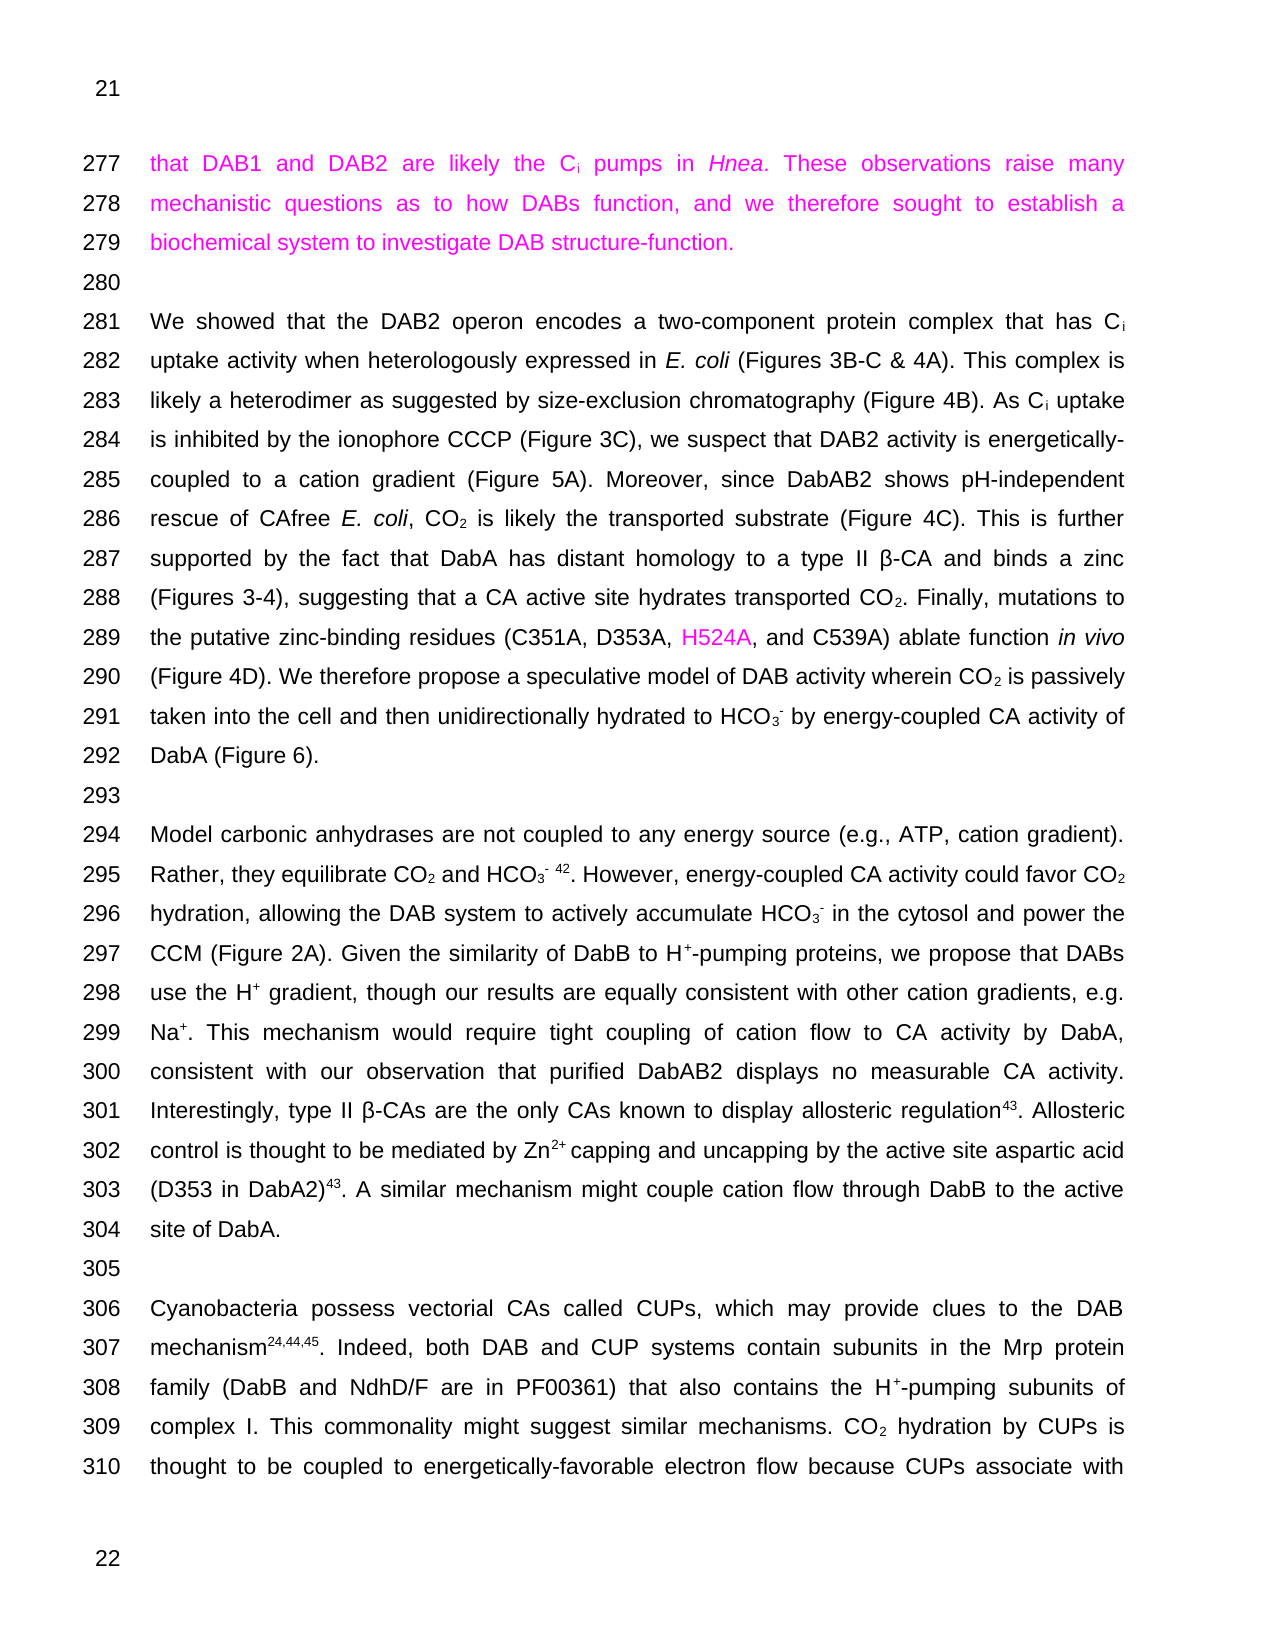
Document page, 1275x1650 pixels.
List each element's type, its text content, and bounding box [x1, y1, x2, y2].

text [150, 1295, 1125, 1479]
text Model carbonic anhydrases are not coupled to any energy source (e.g., ATP, cation gradient). Rather, they equilibrate CO2 and HCO3- 42. However, energy-coupled CA activity could favor CO2 hydration, allowing the DAB system to actively accumulate HCO3- in the cytosol and power the CCM (Figure 2A). Given the similarity of DabB to H+-pumping proteins, we propose that DABs use the H+ gradient, though our results are equally consistent with other cation gradients, e.g. Na+. This mechanism would require tight coupling of cation flow to CA activity by DabA, consistent with our observation that purified DabAB2 displays no measurable CA activity. Interestingly, type II β-CAs are the only CAs known to display allosteric regulation43. Allosteric control is thought to be mediated by Zn2+ capping and uncapping by the active site aspartic acid (D353 in DabA2)43. A similar mechanism might couple cation flow through DabB to the active site of DabA. [150, 821, 1125, 1242]
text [150, 150, 1125, 255]
text We showed that the DAB2 operon encodes a two-component protein complex that has Ci uptake activity when heterologously expressed in E. coli (Figures 3B-C & 4A). This complex is likely a heterodimer as suggested by size-exclusion chromatography (Figure 4B). As Ci uptake is inhibited by the ionophore CCCP (Figure 3C), we suspect that DAB2 activity is energetically-coupled to a cation gradient (Figure 5A). Moreover, since DabAB2 shows pH-independent rescue of CAfree E. coli, CO2 is likely the transported substrate (Figure 4C). This is further supported by the fact that DabA has distant homology to a type II β-CA and binds a zinc (Figures 3-4), suggesting that a CA active site hydrates transported CO2. Finally, mutations to the putative zinc-binding residues (C351A, D353A, H524A, and C539A) ablate function in vivo (Figure 4D). We therefore propose a speculative model of DAB activity wherein CO2 is passively taken into the cell and then unidirectionally hydrated to HCO3- by energy-coupled CA activity of DabA (Figure 6). [150, 308, 1125, 768]
